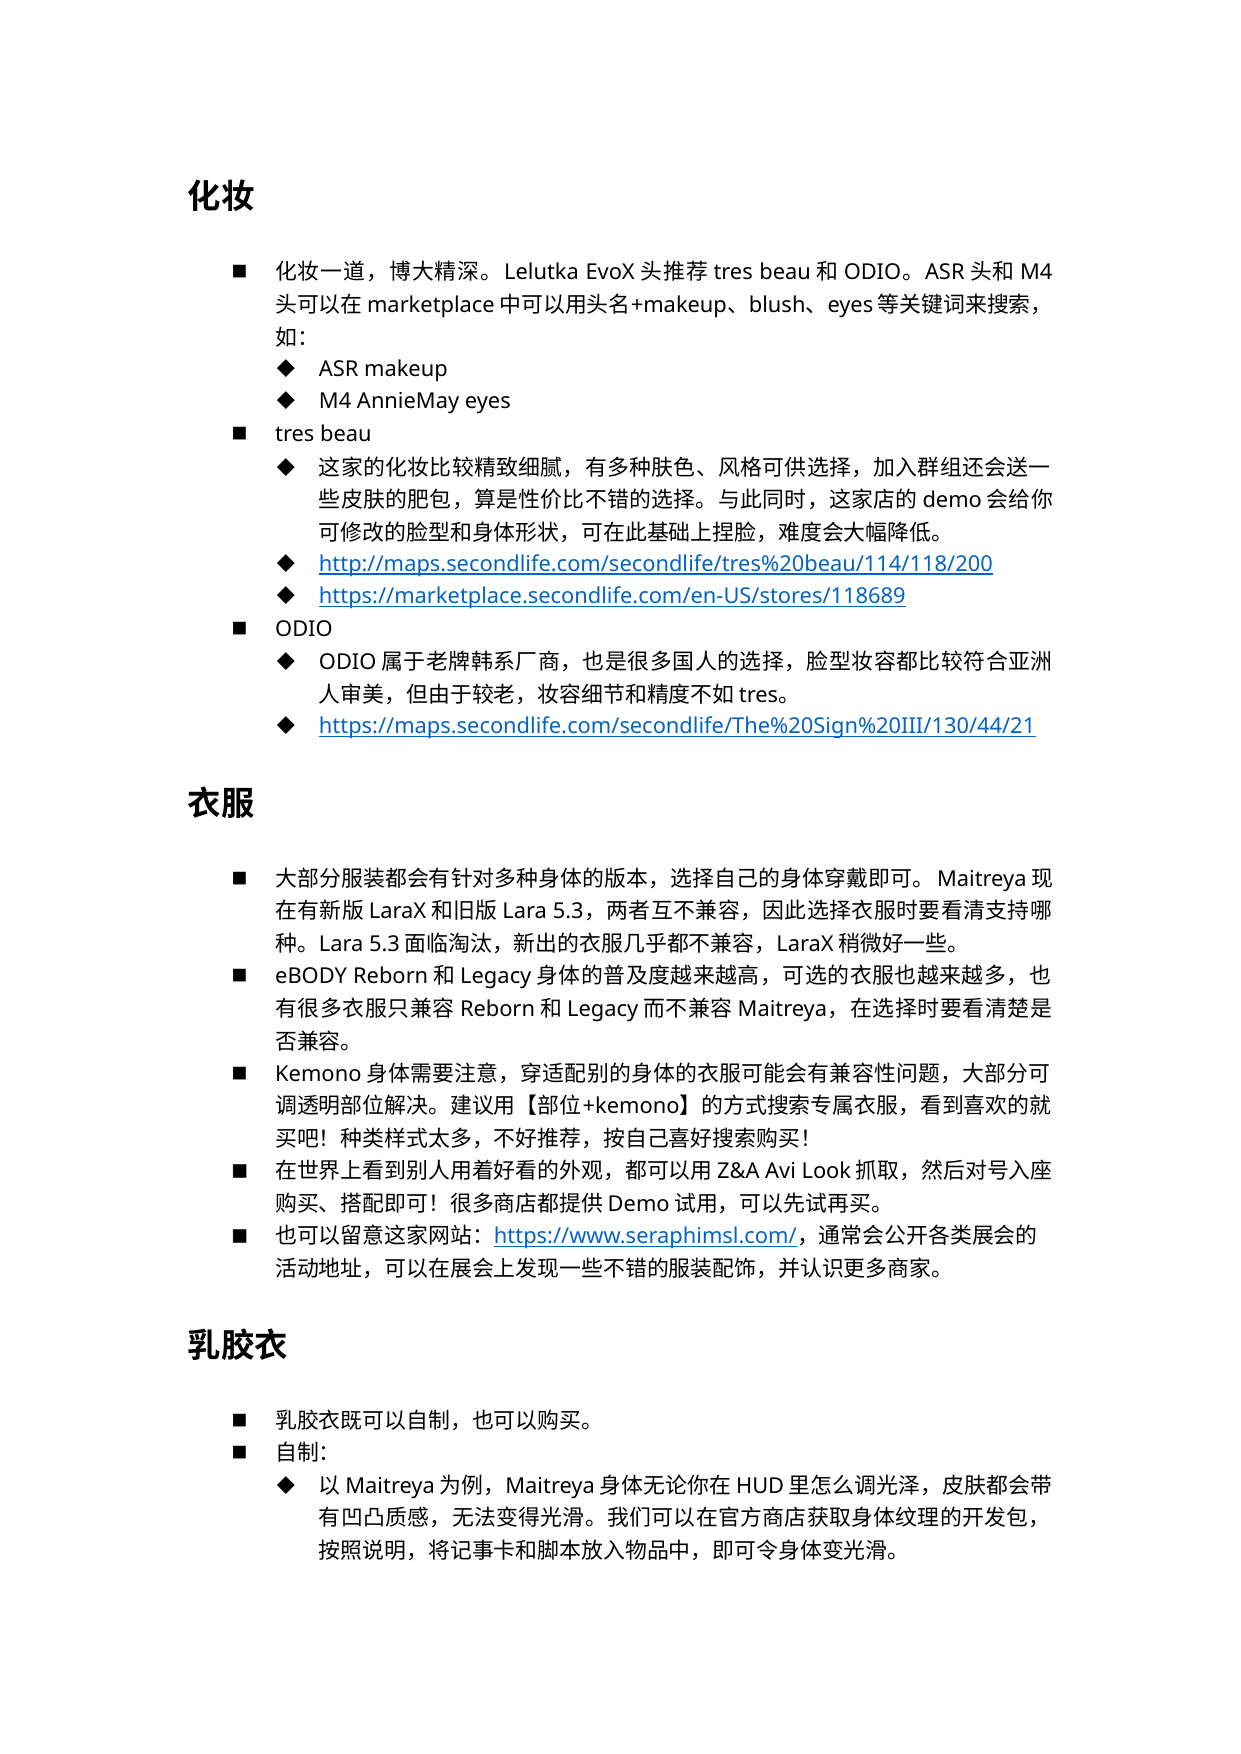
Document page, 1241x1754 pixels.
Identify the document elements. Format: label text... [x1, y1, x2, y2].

subtitle 衣服 [187, 769, 1053, 834]
list ODIO [231, 612, 1053, 644]
list 化妆一道，博大精深。Lelutka EvoX头推荐tres beau和ODIO。ASR头和M4头可以在marketplace中可以用头名+makeup、blush、eyes等关键词来搜索，如： [231, 254, 1053, 352]
list 也可以留意这家网站：https://www.seraphimsl.com/，通常会公开各类展会的活动地址，可以在展会上发现一些不错的服装配饰，并认识更多商家。 [231, 1218, 1053, 1283]
list Kemono身体需要注意，穿适配别的身体的衣服可能会有兼容性问题，大部分可调透明部位解决。建议用【部位+kemono】的方式搜索专属衣服，看到喜欢的就买吧！种类样式太多，不好推荐，按自己喜好搜索购买！ [231, 1056, 1053, 1153]
list 以Maitreya为例，Maitreya身体无论你在HUD里怎么调光泽，皮肤都会带有凹凸质感，无法变得光滑。我们可以在官方商店获取身体纹理的开发包，按照说明，将记事卡和脚本放入物品中，即可令身体变光滑。 [275, 1467, 1053, 1565]
subtitle 乳胶衣 [187, 1310, 1053, 1375]
list 在世界上看到别人用着好看的外观，都可以用Z&A Avi Look抓取，然后对号入座购买、搭配即可！很多商店都提供Demo试用，可以先试再买。 [231, 1153, 1053, 1218]
list 自制： [231, 1435, 1053, 1467]
list https://marketplace.secondlife.com/en-US/stores/118689 [275, 579, 1053, 612]
list 大部分服装都会有针对多种身体的版本，选择自己的身体穿戴即可。Maitreya现在有新版LaraX和旧版Lara 5.3，两者互不兼容，因此选择衣服时要看清支持哪种。Lara 5.3面临淘汰，新出的衣服几乎都不兼容，LaraX稍微好一些。 [231, 861, 1053, 958]
list http://maps.secondlife.com/secondlife/tres%20beau/114/118/200 [275, 547, 1053, 579]
list 这家的化妆比较精致细腻，有多种肤色、风格可供选择，加入群组还会送一些皮肤的肥包，算是性价比不错的选择。与此同时，这家店的demo会给你可修改的脸型和身体形状，可在此基础上捏脸，难度会大幅降低。 [275, 449, 1053, 547]
subtitle 化妆 [187, 162, 1053, 227]
list ODIO属于老牌韩系厂商，也是很多国人的选择，脸型妆容都比较符合亚洲人审美，但由于较老，妆容细节和精度不如tres。 [275, 644, 1053, 709]
list 乳胶衣既可以自制，也可以购买。 [231, 1402, 1053, 1435]
list ASR makeup [275, 352, 1053, 384]
list https://maps.secondlife.com/secondlife/The%20Sign%20III/130/44/21 [275, 709, 1053, 742]
list tres beau [231, 417, 1053, 449]
list eBODY Reborn和Legacy身体的普及度越来越高，可选的衣服也越来越多，也有很多衣服只兼容Reborn和Legacy而不兼容Maitreya，在选择时要看清楚是否兼容。 [231, 958, 1053, 1056]
list M4 AnnieMay eyes [275, 384, 1053, 417]
